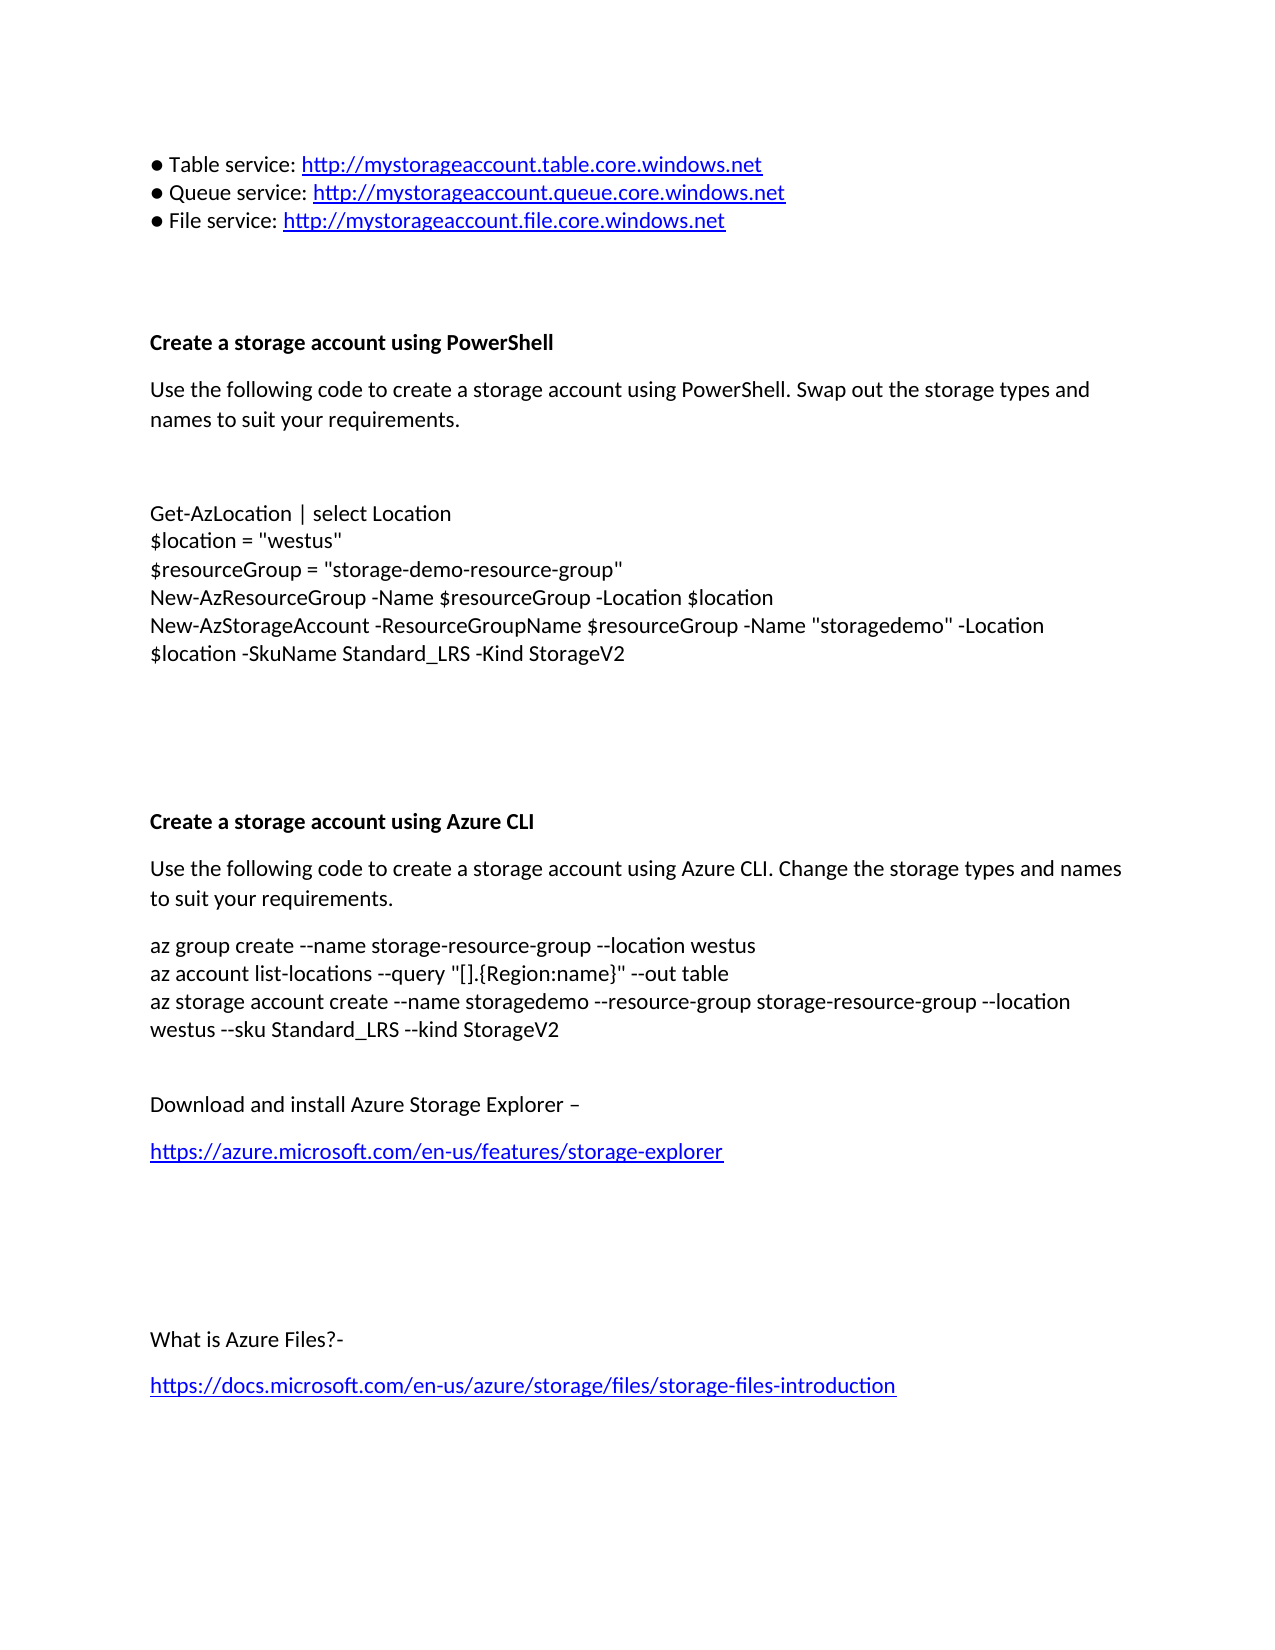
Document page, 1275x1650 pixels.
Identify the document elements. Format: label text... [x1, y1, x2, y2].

text Download and install Azure Storage Explorer – [150, 1090, 1125, 1118]
text ● File service: http://mystorageaccount.file.core.windows.net [150, 206, 1125, 234]
text Use the following code to create a storage account using Azure CLI. Change the storage types and names to suit your requirements. [150, 854, 1125, 912]
text $resourceGroup = "storage-demo-resource-group" [150, 555, 1125, 583]
text az storage account create --name storagedemo --resource-group storage-resource-group --location westus --sku Standard_LRS --kind StorageV2 [150, 987, 1125, 1043]
text az group create --name storage-resource-group --location westus [150, 931, 1125, 959]
text What is Azure Files?- [150, 1325, 1125, 1353]
text ● Queue service: http://mystorageaccount.queue.core.windows.net [150, 178, 1125, 206]
text Use the following code to create a storage account using PowerShell. Swap out the storage types and names to suit your requirements. [150, 375, 1125, 433]
text $location = "westus" [150, 527, 1125, 555]
text Create a storage account using PowerShell [150, 328, 1125, 356]
text New-AzStorageAccount -ResourceGroupName $resourceGroup -Name "storagedemo" -Location $location -SkuName Standard_LRS -Kind StorageV2 [150, 611, 1125, 667]
text ● Table service: http://mystorageaccount.table.core.windows.net [150, 150, 1125, 178]
text https://azure.microsoft.com/en-us/features/storage-explorer [150, 1137, 1125, 1165]
text New-AzResourceGroup -Name $resourceGroup -Location $location [150, 583, 1125, 611]
text Get-AzLocation | select Location [150, 499, 1125, 527]
text https://docs.microsoft.com/en-us/azure/storage/files/storage-files-introduction [150, 1372, 1125, 1399]
text az account list-locations --query "[].{Region:name}" --out table [150, 959, 1125, 987]
text Create a storage account using Azure CLI [150, 807, 1125, 835]
